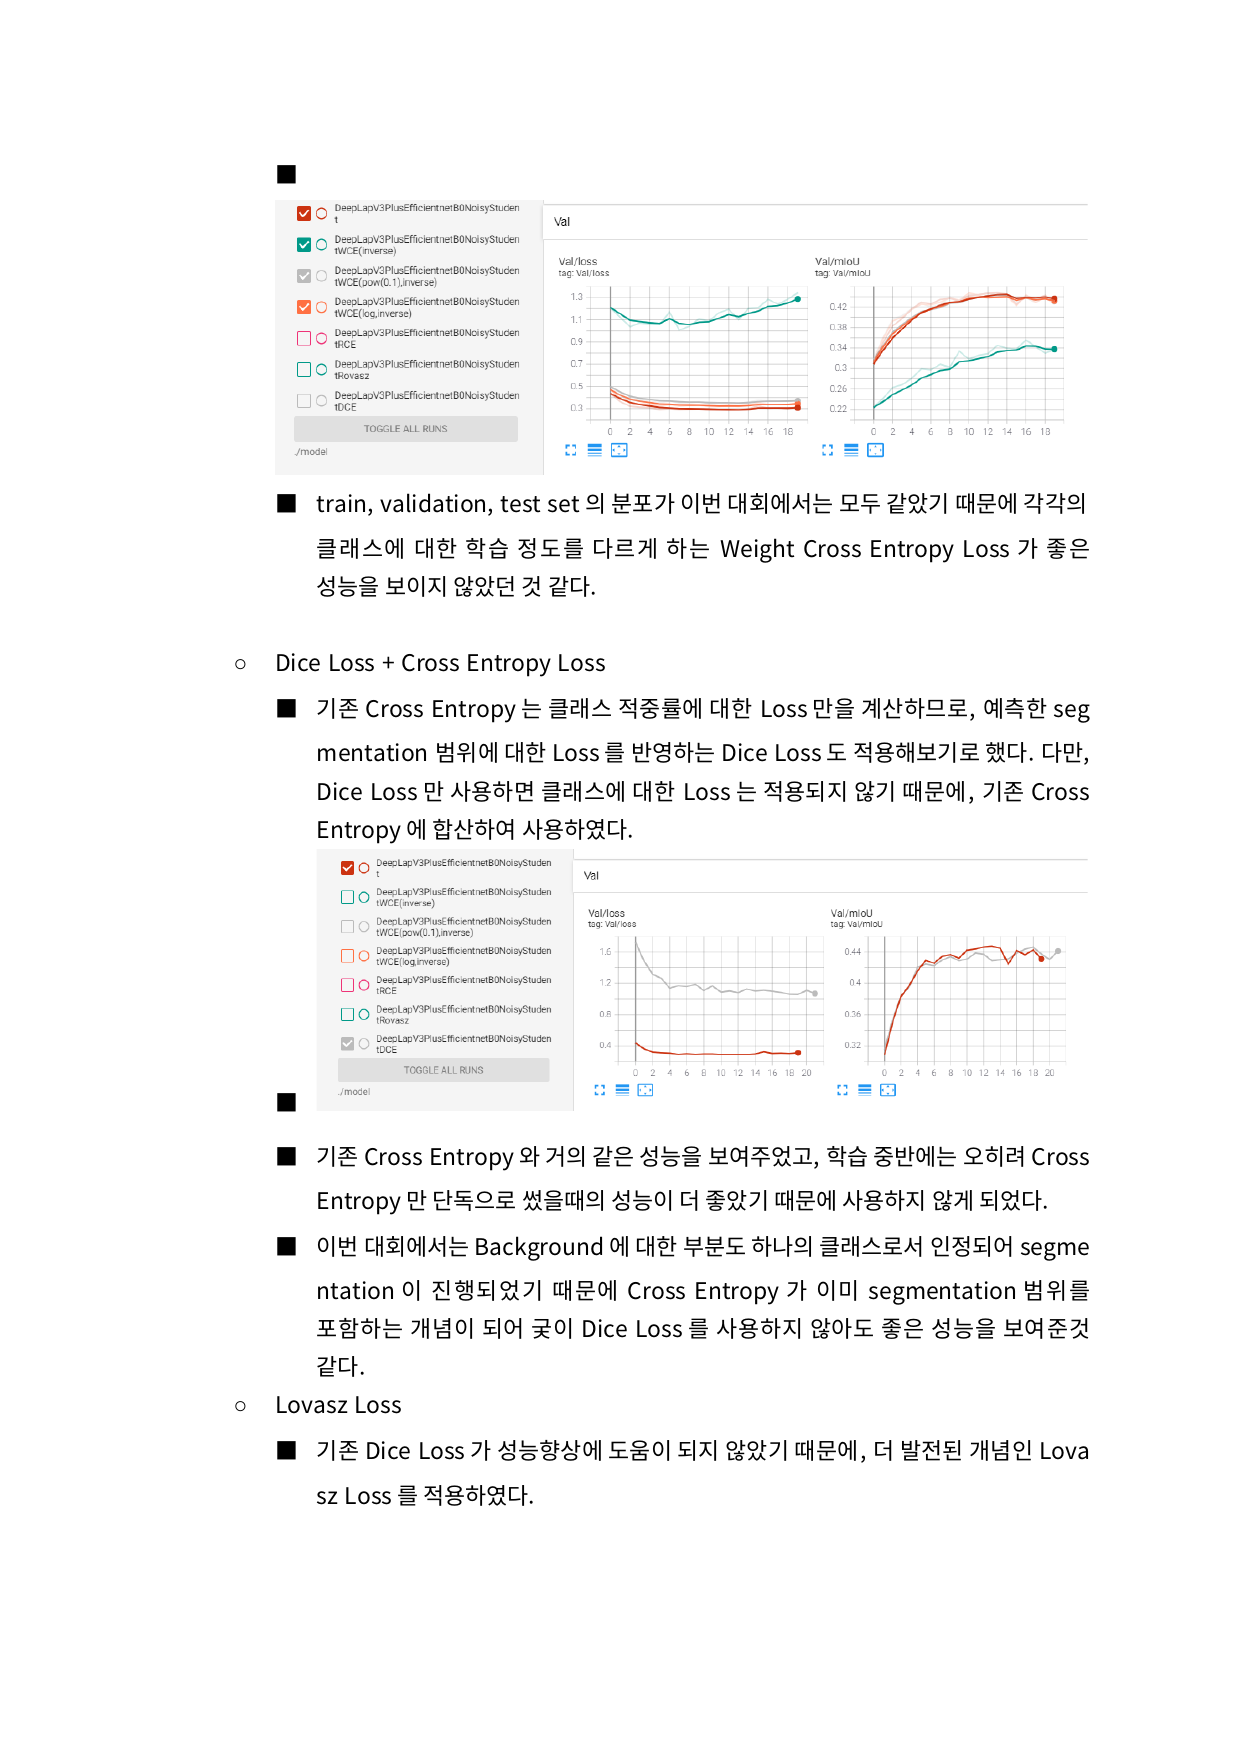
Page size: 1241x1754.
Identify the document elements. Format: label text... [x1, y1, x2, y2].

list 기존 Dice Loss가 성능향상에 도움이 되지 않았기 때문에, 더 발전된 개념인 Lovasz Loss를 적용하였다. [275, 1426, 1090, 1511]
list Dice Loss + Cross Entropy Loss [233, 645, 1090, 678]
list 이번 대회에서는 Background에 대한 부분도 하나의 클래스로서 인정되어 segmentation이 진행되었기 때문에 Cross Entropy가 이미 segmentation범위를 포함하는 개념이 되어 궂이 Dice Loss를 사용하지 않아도 좋은 성능을 보여준것 같다. [275, 1221, 1090, 1382]
picture [275, 200, 1088, 475]
list Lovasz Loss [233, 1387, 1090, 1421]
picture [316, 849, 1088, 1111]
list train, validation, test set의 분포가 이번 대회에서는 모두 같았기 때문에 각각의 클래스에 대한 학습 정도를 다르게 하는 Weight Cross Entropy Loss가 좋은 성능을 보이지 않았던 것 같다. [275, 479, 1090, 602]
list 기존 Cross Entropy는 클래스 적중률에 대한 Loss만을 계산하므로, 예측한 segmentation 범위에 대한 Loss를 반영하는 Dice Loss도 적용해보기로 했다. 다만, Dice Loss만 사용하면 클래스에 대한 Loss는 적용되지 않기 때문에, 기존 Cross Entropy에 합산하여 사용하였다. [275, 683, 1090, 845]
list 기존 Cross Entropy와 거의 같은 성능을 보여주었고, 학습 중반에는 오히려 Cross Entropy만 단독으로 썼을때의 성능이 더 좋았기 때문에 사용하지 않게 되었다. [275, 1131, 1090, 1216]
